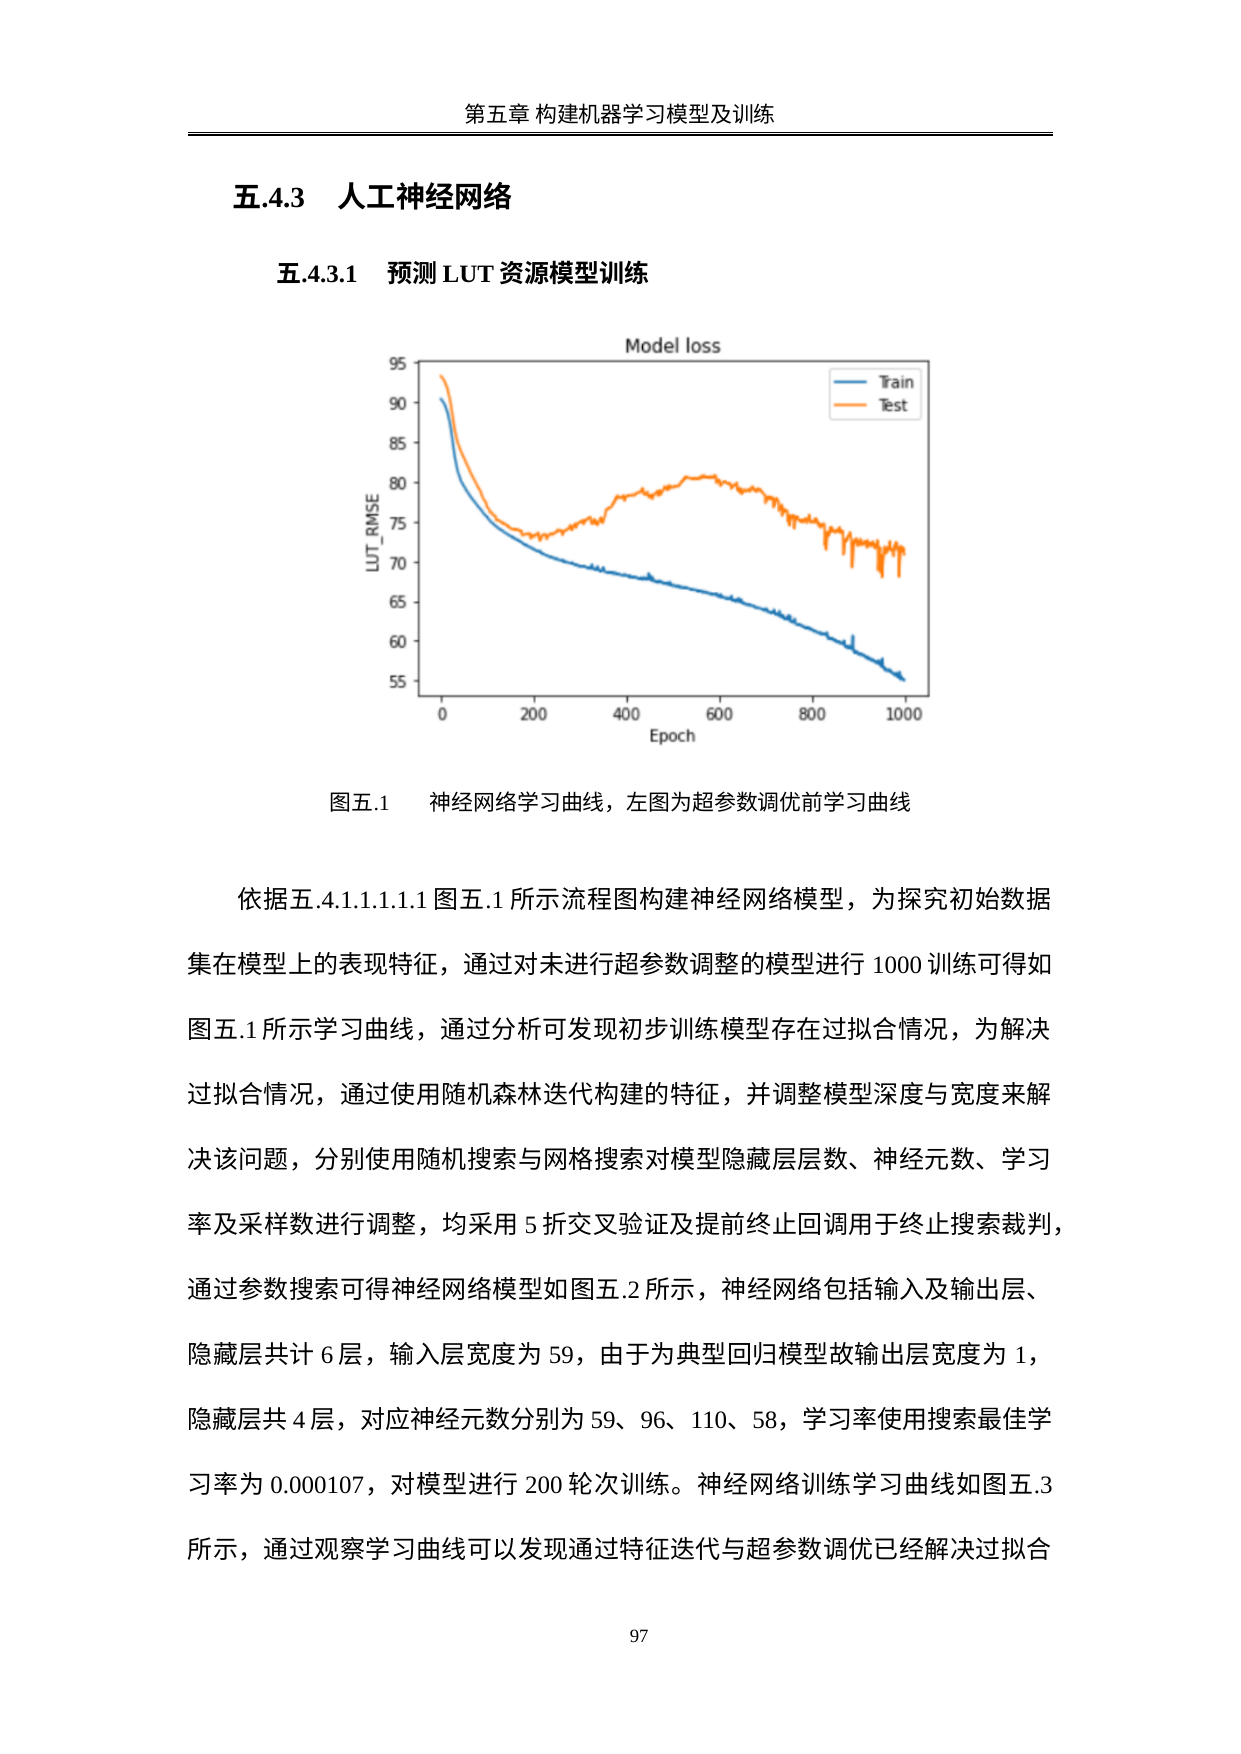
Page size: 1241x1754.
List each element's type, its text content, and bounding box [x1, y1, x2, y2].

text 神经网络学习曲线，左图为超参数调优前学习曲线 [187, 784, 1053, 817]
subtitle 人工神经网络 [232, 162, 1053, 227]
subtitle 预测LUT资源模型训练 [276, 239, 1053, 304]
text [187, 865, 1053, 1580]
